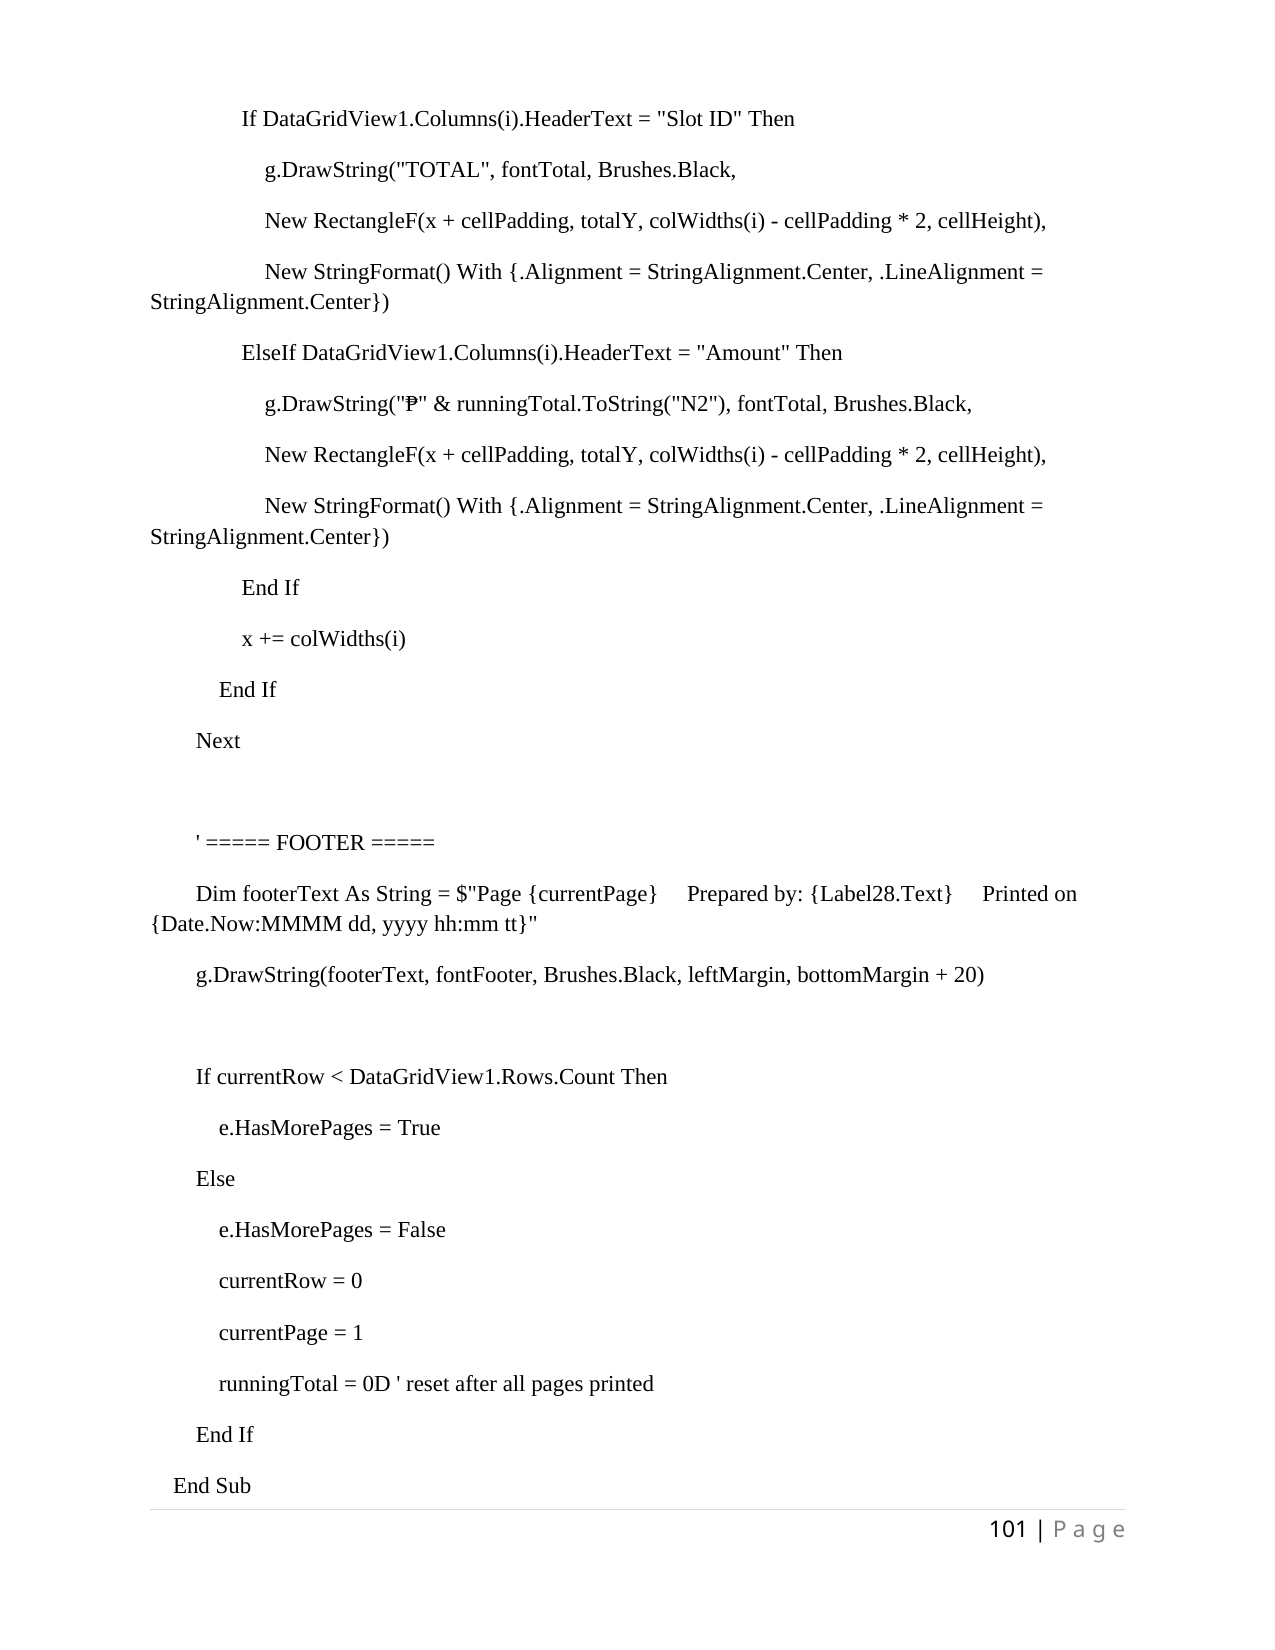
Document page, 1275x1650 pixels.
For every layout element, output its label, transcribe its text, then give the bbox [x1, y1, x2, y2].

text End If [150, 1421, 1125, 1447]
text g.DrawString(footerText, fontFooter, Brushes.Black, leftMargin, bottomMargin + 20) [150, 961, 1125, 988]
text ElseIf DataGridView1.Columns(i).HeaderText = "Amount" Then [150, 339, 1125, 366]
text New RectangleF(x + cellPadding, totalY, colWidths(i) - cellPadding * 2, cellHeight), [150, 441, 1125, 468]
text currentPage = 1 [150, 1318, 1125, 1345]
text New StringFormat() With {.Alignment = StringAlignment.Center, .LineAlignment = StringAlignment.Center}) [150, 492, 1125, 549]
text New RectangleF(x + cellPadding, totalY, colWidths(i) - cellPadding * 2, cellHeight), [150, 207, 1125, 233]
text Dim footerText As String = $"Page {currentPage} Prepared by: {Label28.Text} Printed on {Date.Now:MMMM dd, yyyy hh:mm tt}" [150, 880, 1125, 937]
text If currentRow < DataGridView1.Rows.Count Then [150, 1063, 1125, 1090]
text Next [150, 727, 1125, 753]
text e.HasMorePages = False [150, 1216, 1125, 1243]
text e.HasMorePages = True [150, 1114, 1125, 1141]
text If DataGridView1.Columns(i).HeaderText = "Slot ID" Then [150, 105, 1125, 131]
text Else [150, 1165, 1125, 1192]
text runningTotal = 0D ' reset after all pages printed [150, 1369, 1125, 1396]
text currentRow = 0 [150, 1267, 1125, 1294]
text x += colWidths(i) [150, 625, 1125, 651]
text New StringFormat() With {.Alignment = StringAlignment.Center, .LineAlignment = StringAlignment.Center}) [150, 258, 1125, 315]
text End If [150, 676, 1125, 702]
text End If [150, 574, 1125, 600]
text End Sub [150, 1472, 1125, 1498]
text ' ===== FOOTER ===== [150, 829, 1125, 855]
text g.DrawString("₱" & runningTotal.ToString("N2"), fontTotal, Brushes.Black, [150, 390, 1125, 417]
text g.DrawString("TOTAL", fontTotal, Brushes.Black, [150, 156, 1125, 182]
